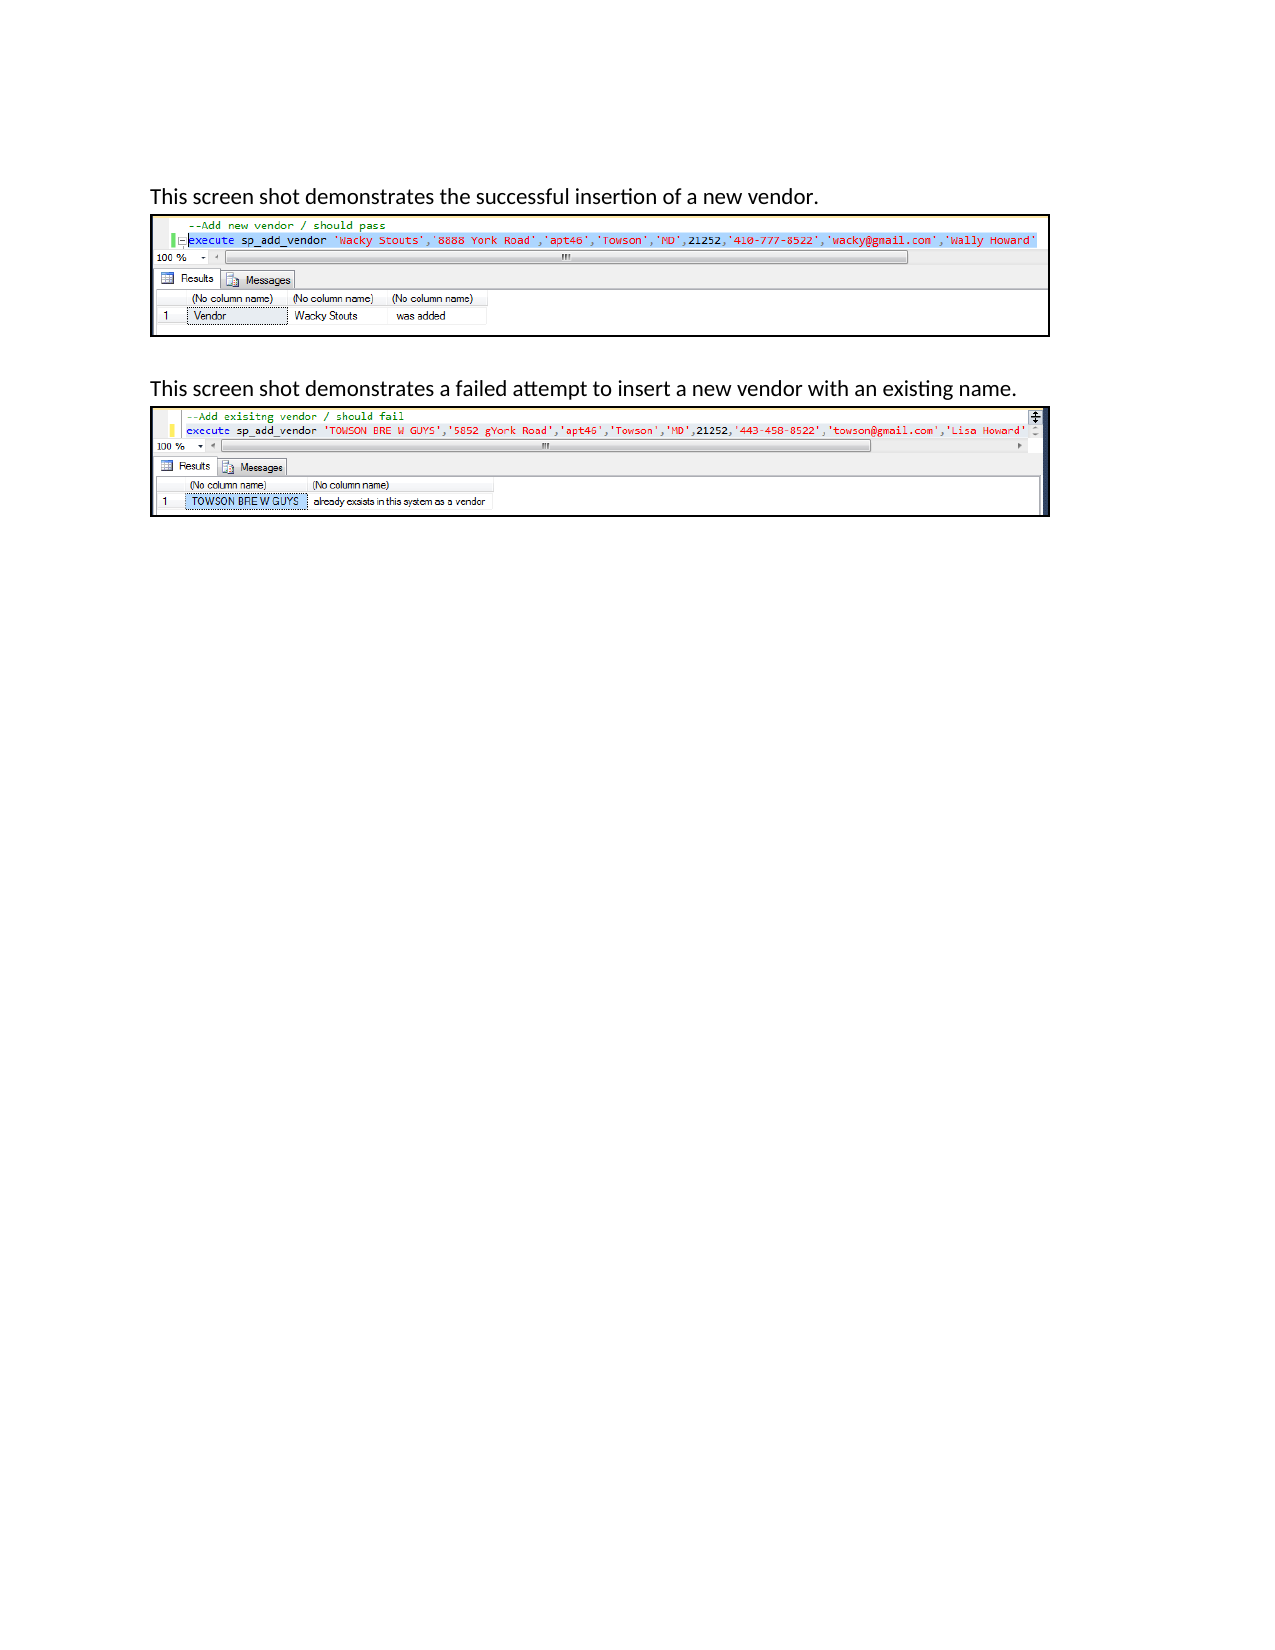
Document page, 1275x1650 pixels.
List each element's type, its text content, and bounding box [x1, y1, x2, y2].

picture [152, 216, 1048, 335]
text This screen shot demonstrates the successful insertion of a new vendor. [150, 182, 1125, 210]
picture [152, 408, 1048, 515]
text This screen shot demonstrates a failed attempt to insert a new vendor with an existing name. [150, 374, 1125, 402]
